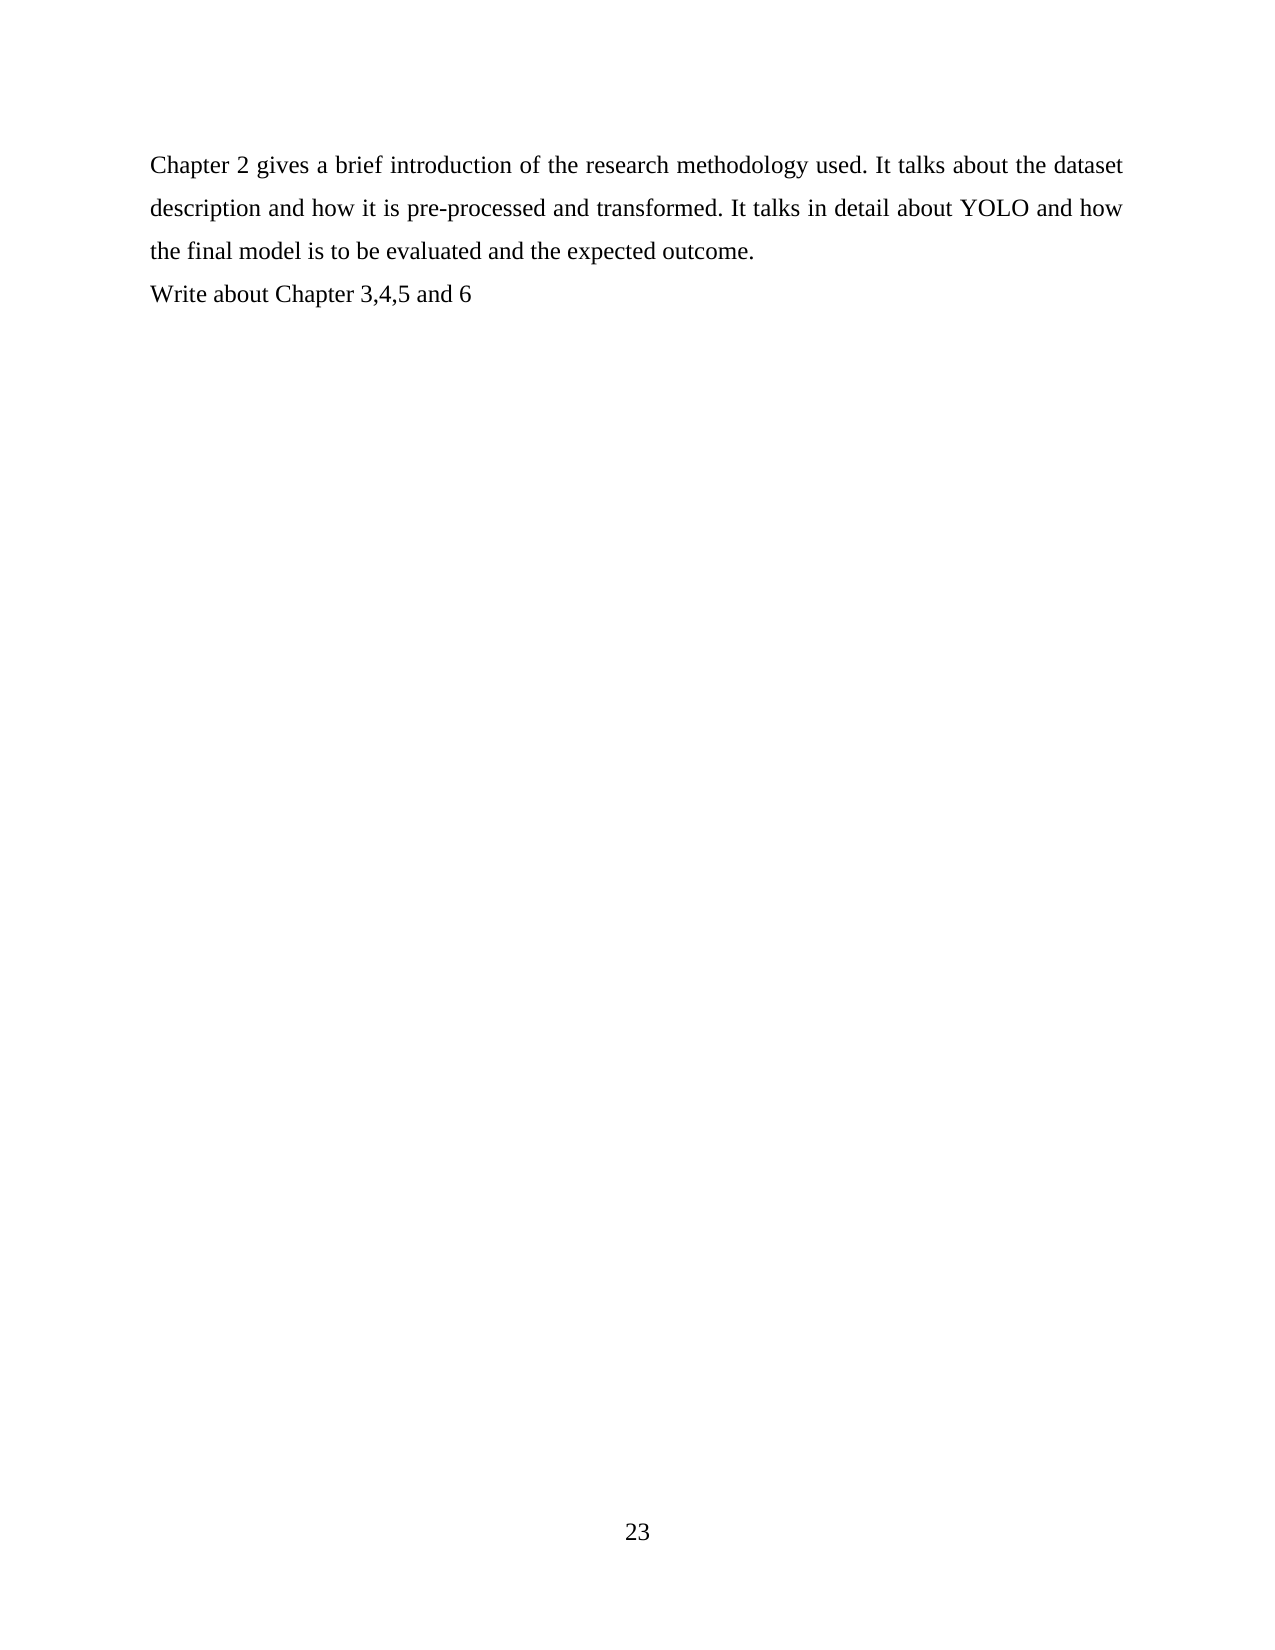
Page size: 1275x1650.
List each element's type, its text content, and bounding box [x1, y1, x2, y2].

text Write about Chapter 3,4,5 and 6 [150, 279, 1125, 308]
text Chapter 2 gives a brief introduction of the research methodology used. It talks about the dataset description and how it is pre-processed and transformed. It talks in detail about YOLO and how the final model is to be evaluated and the expected outcome. [150, 150, 1125, 265]
